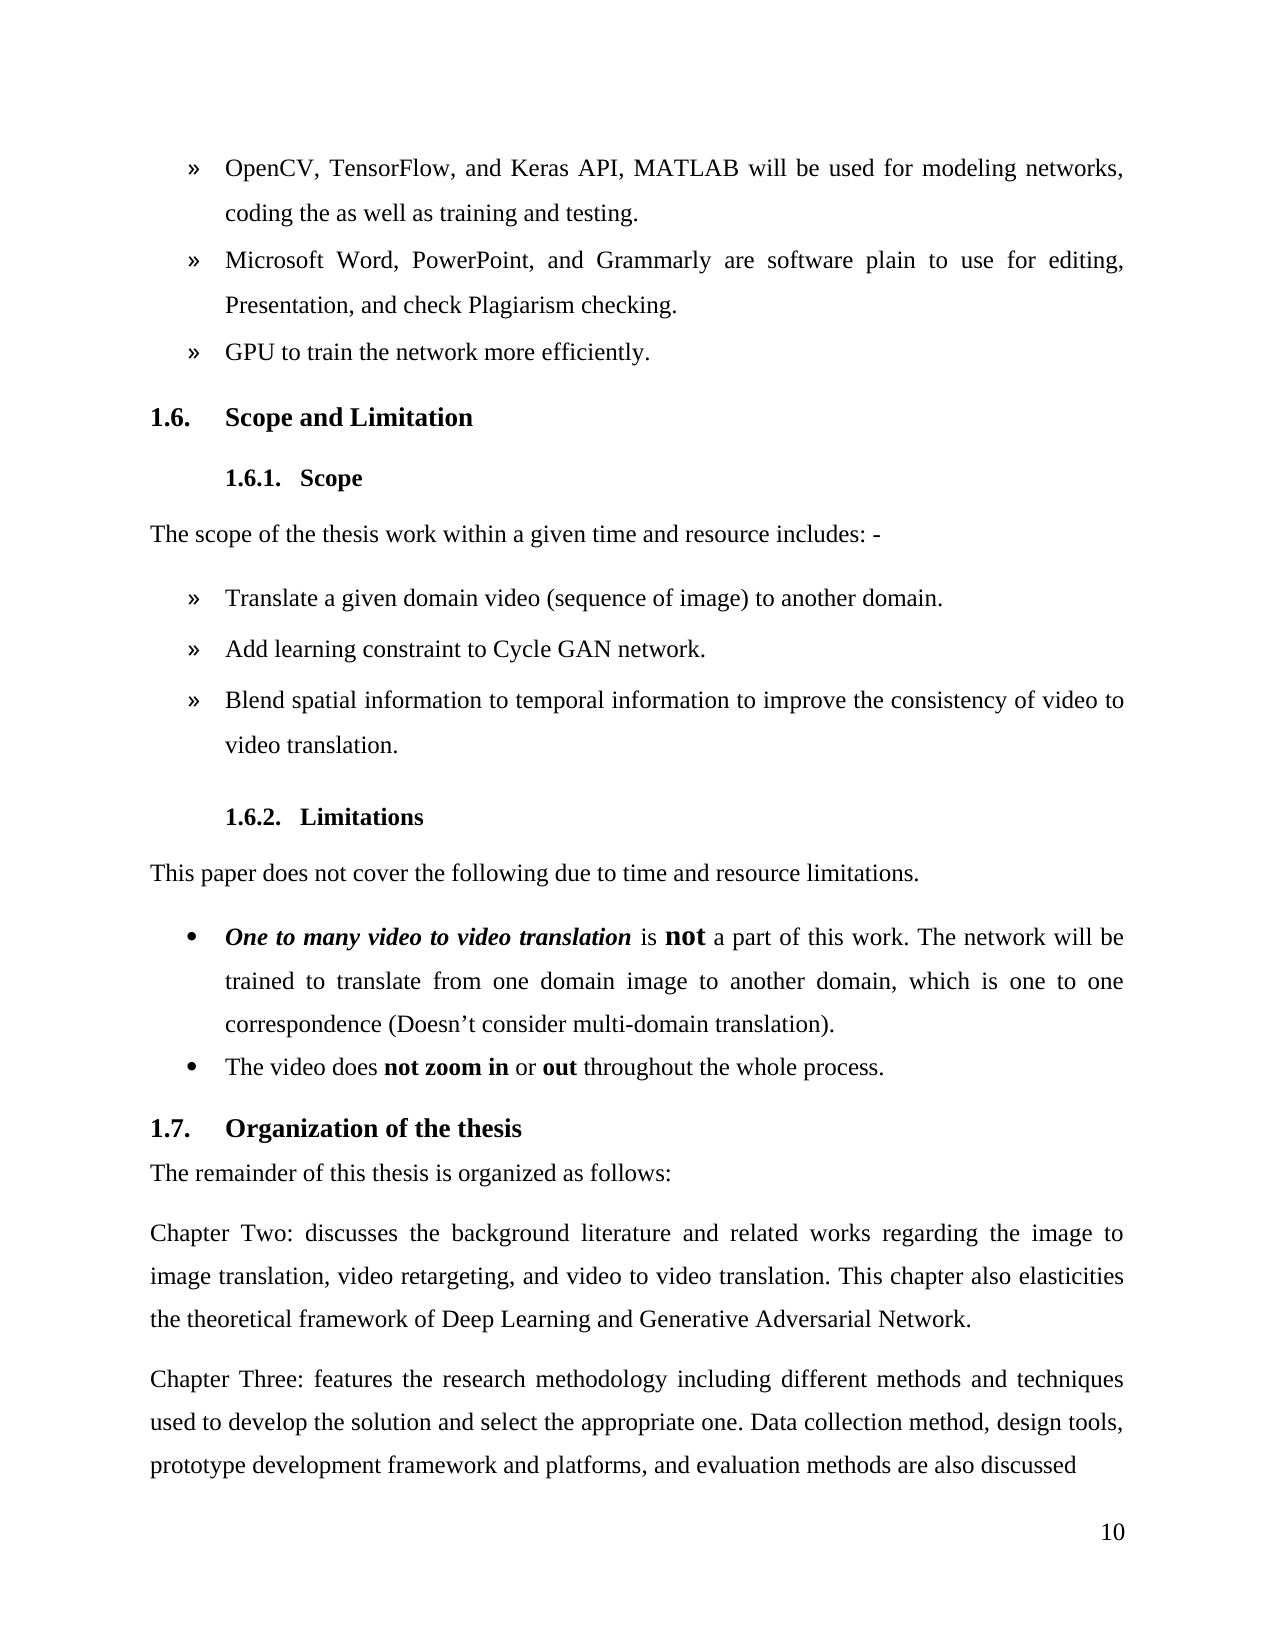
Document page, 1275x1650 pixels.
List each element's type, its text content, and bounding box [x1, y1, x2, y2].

text The scope of the thesis work within a given time and resource includes: - [150, 519, 1125, 548]
list Translate a given domain video (sequence of image) to another domain. [187, 579, 1125, 613]
subtitle Scope [225, 463, 1125, 492]
subtitle Organization of the thesis [150, 1112, 1125, 1143]
list Blend spatial information to temporal information to improve the consistency of video to video translation. [187, 681, 1125, 759]
list Add learning constraint to Cycle GAN network. [187, 630, 1125, 664]
text Chapter Three: features the research methodology including different methods and techniques used to develop the solution and select the appropriate one. Data collection method, design tools, prototype development framework and platforms, and evaluation methods are also discussed [150, 1364, 1125, 1479]
text Chapter Two: discusses the background literature and related works regarding the image to image translation, video retargeting, and video to video translation. This chapter also elasticities the theoretical framework of Deep Learning and Generative Adversarial Network. [150, 1218, 1125, 1333]
list One to many video to video translation is not a part of this work. The network will be trained to translate from one domain image to another domain, which is one to one correspondence (Doesn’t consider multi-domain translation). [187, 918, 1125, 1038]
subtitle Limitations [225, 802, 1125, 831]
text This paper does not cover the following due to time and resource limitations. [150, 858, 1125, 887]
text The remainder of this thesis is organized as follows: [150, 1158, 1125, 1187]
list Microsoft Word, PowerPoint, and Grammarly are software plain to use for editing, Presentation, and check Plagiarism checking. [187, 242, 1125, 319]
list GPU to train the network more efficiently. [187, 333, 1125, 367]
subtitle Scope and Limitation [150, 401, 1125, 432]
list OpenCV, TensorFlow, and Keras API, MATLAB will be used for modeling networks, coding the as well as training and testing. [187, 150, 1125, 227]
list The video does not zoom in or out throughout the whole process. [187, 1052, 1125, 1081]
